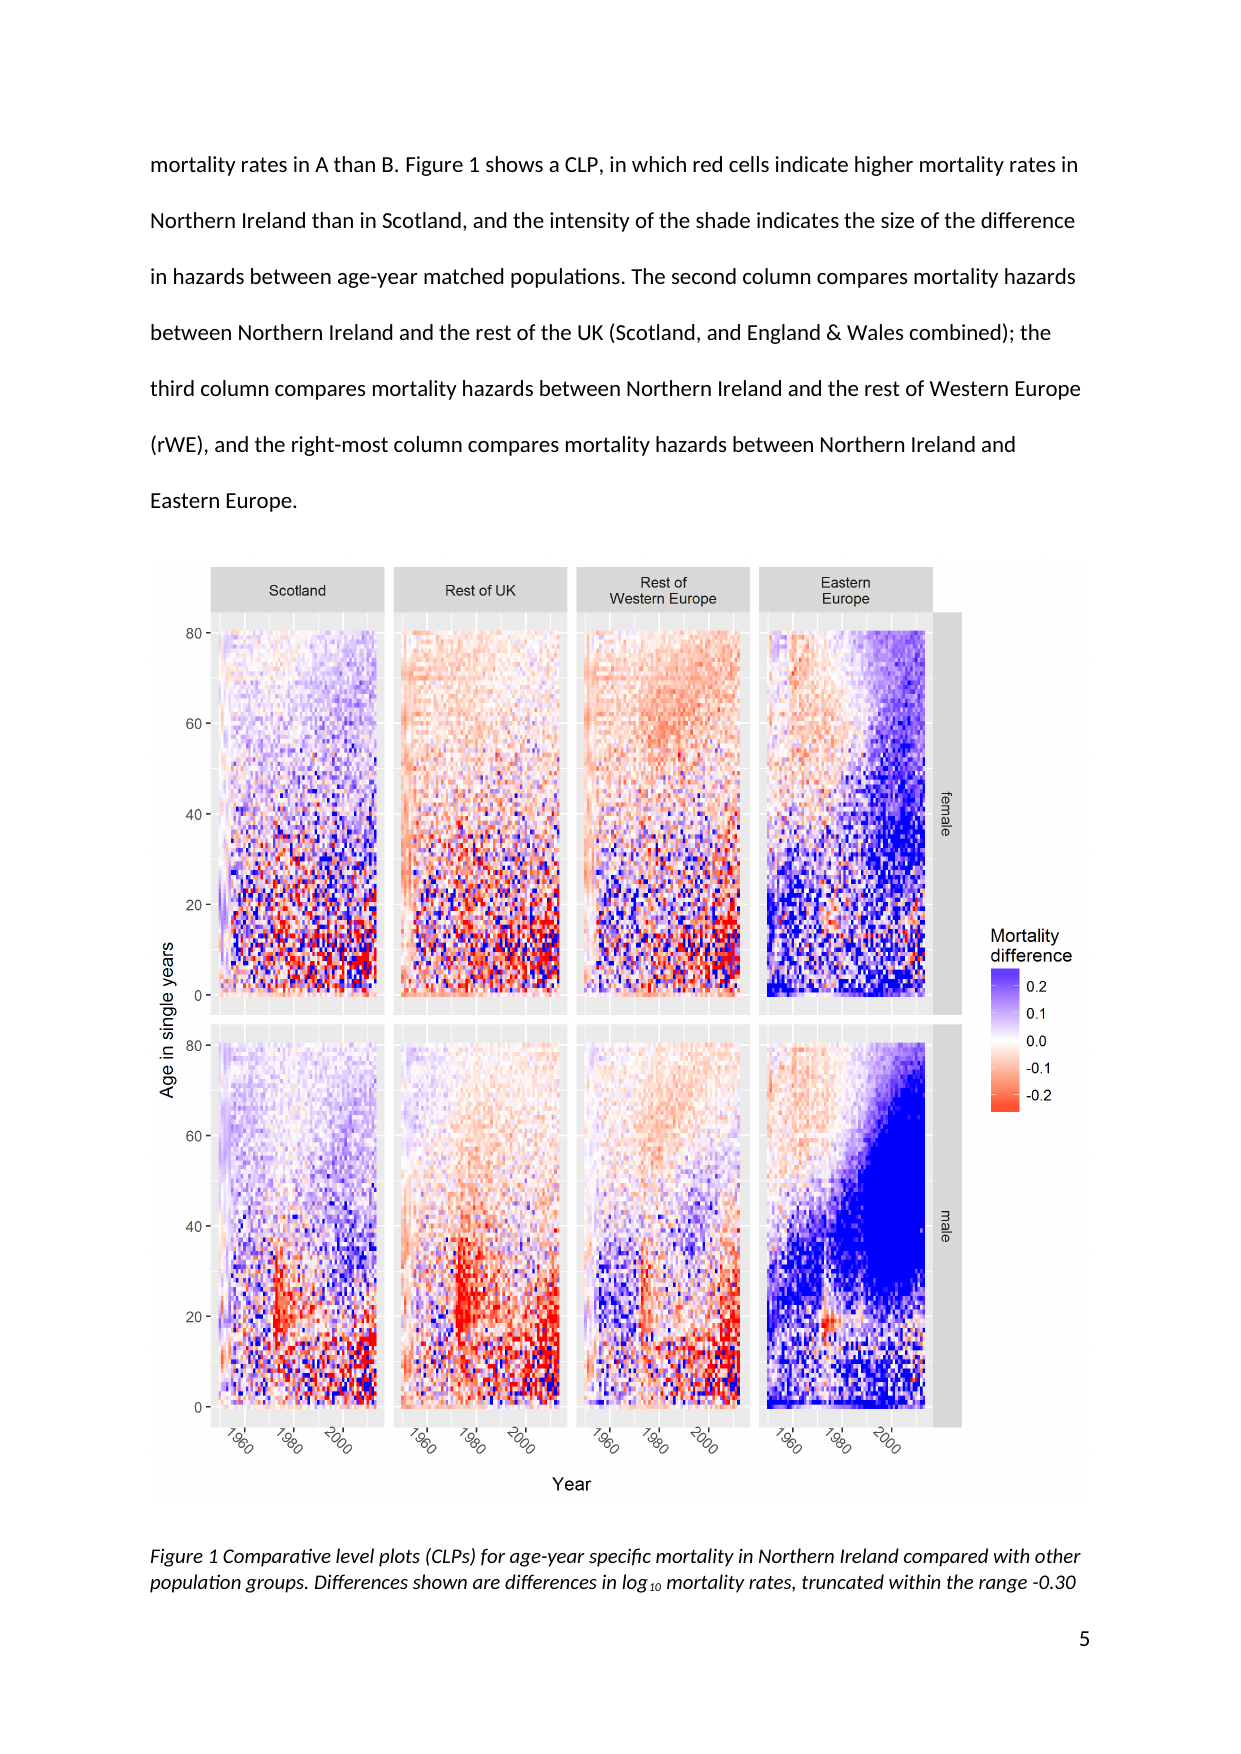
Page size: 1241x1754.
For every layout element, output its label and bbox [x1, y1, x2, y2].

text [150, 1544, 1090, 1594]
picture [150, 558, 1090, 1499]
text [150, 150, 1090, 514]
